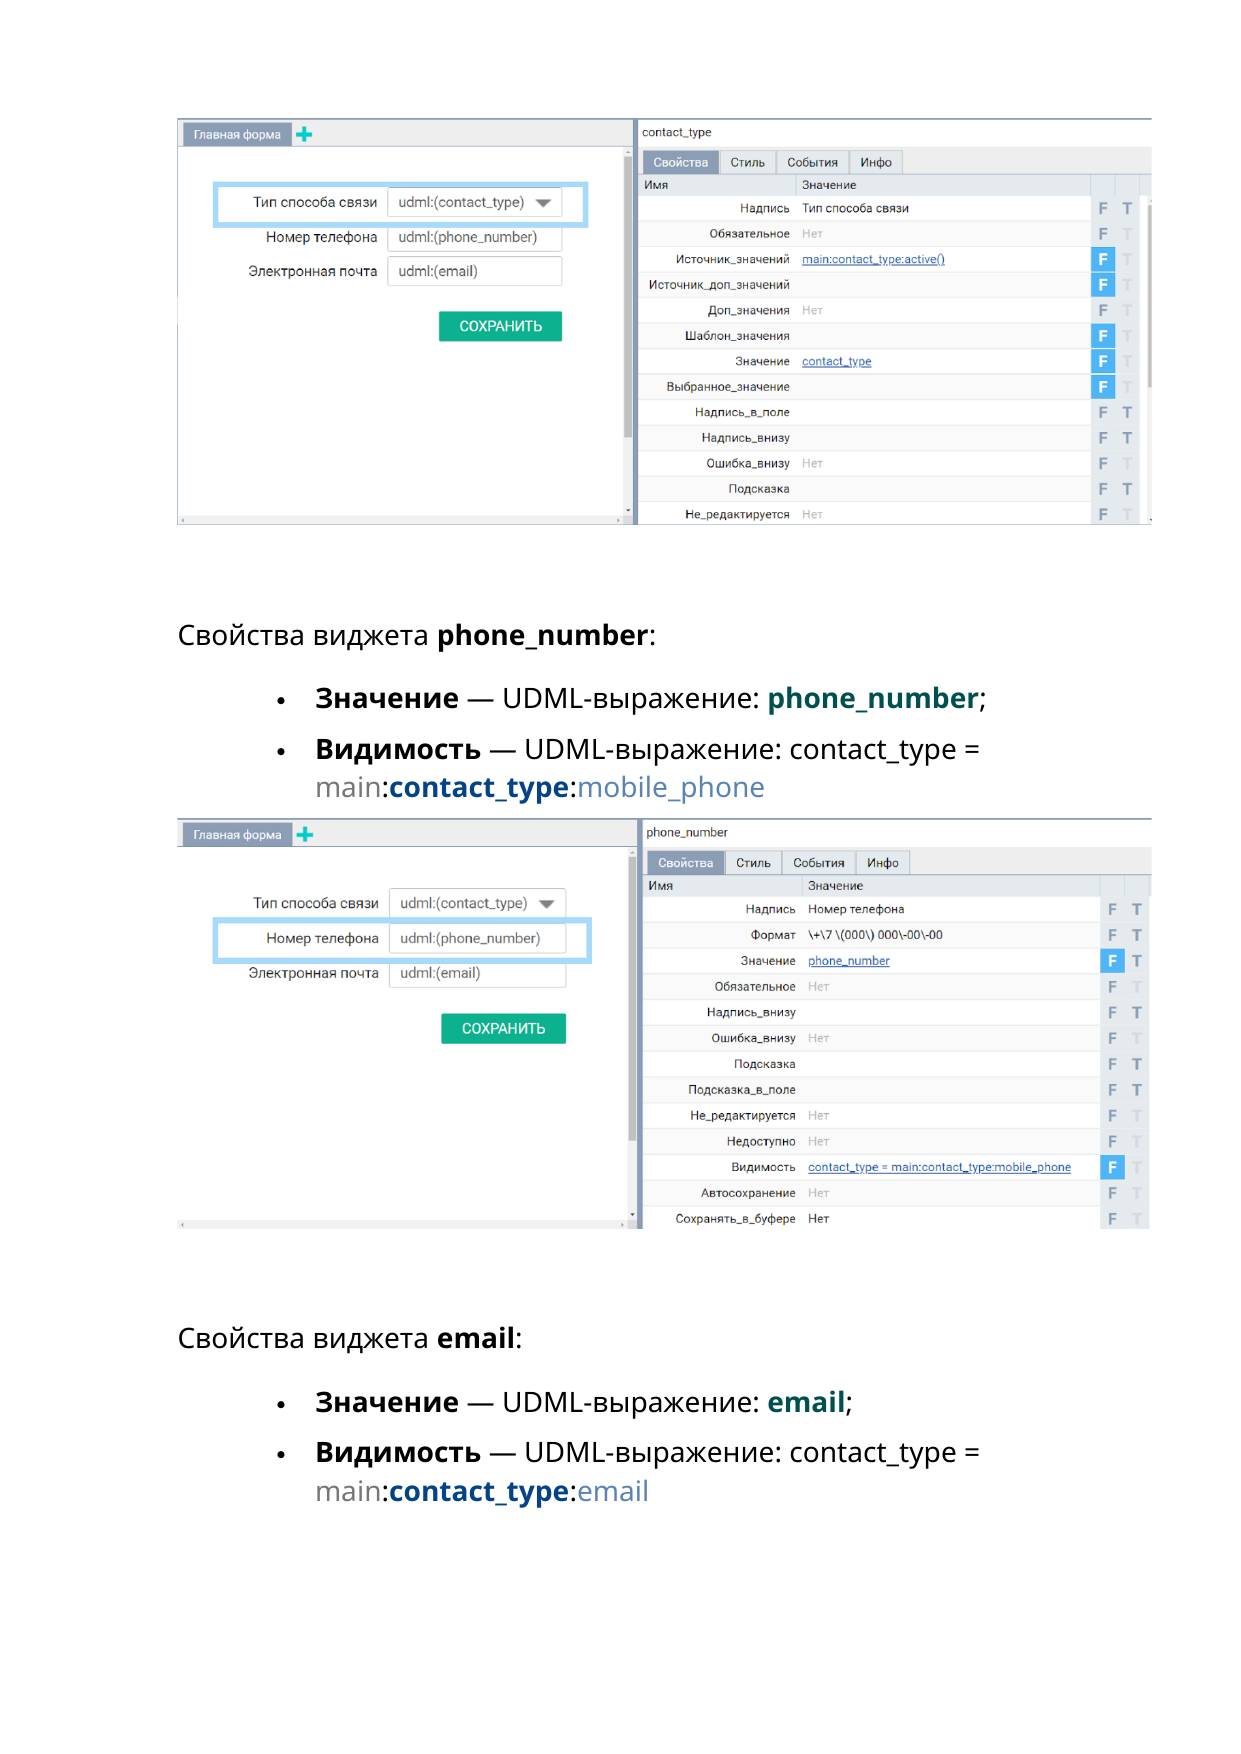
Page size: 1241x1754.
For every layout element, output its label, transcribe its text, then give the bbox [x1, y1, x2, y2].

list Значение — UDML-выражение: email; [277, 1382, 1089, 1420]
picture [177, 118, 1152, 525]
text Свойства виджета phone_number: [177, 615, 1152, 653]
list Значение — UDML-выражение: phone_number; [277, 678, 1089, 717]
text Свойства виджета email: [177, 1319, 1152, 1357]
list Видимость — UDML-выражение: contact_type = main:contact_type:mobile_phone [277, 729, 1089, 806]
picture [177, 818, 1152, 1229]
list Видимость — UDML-выражение: contact_type = main:contact_type:email [277, 1433, 1089, 1509]
